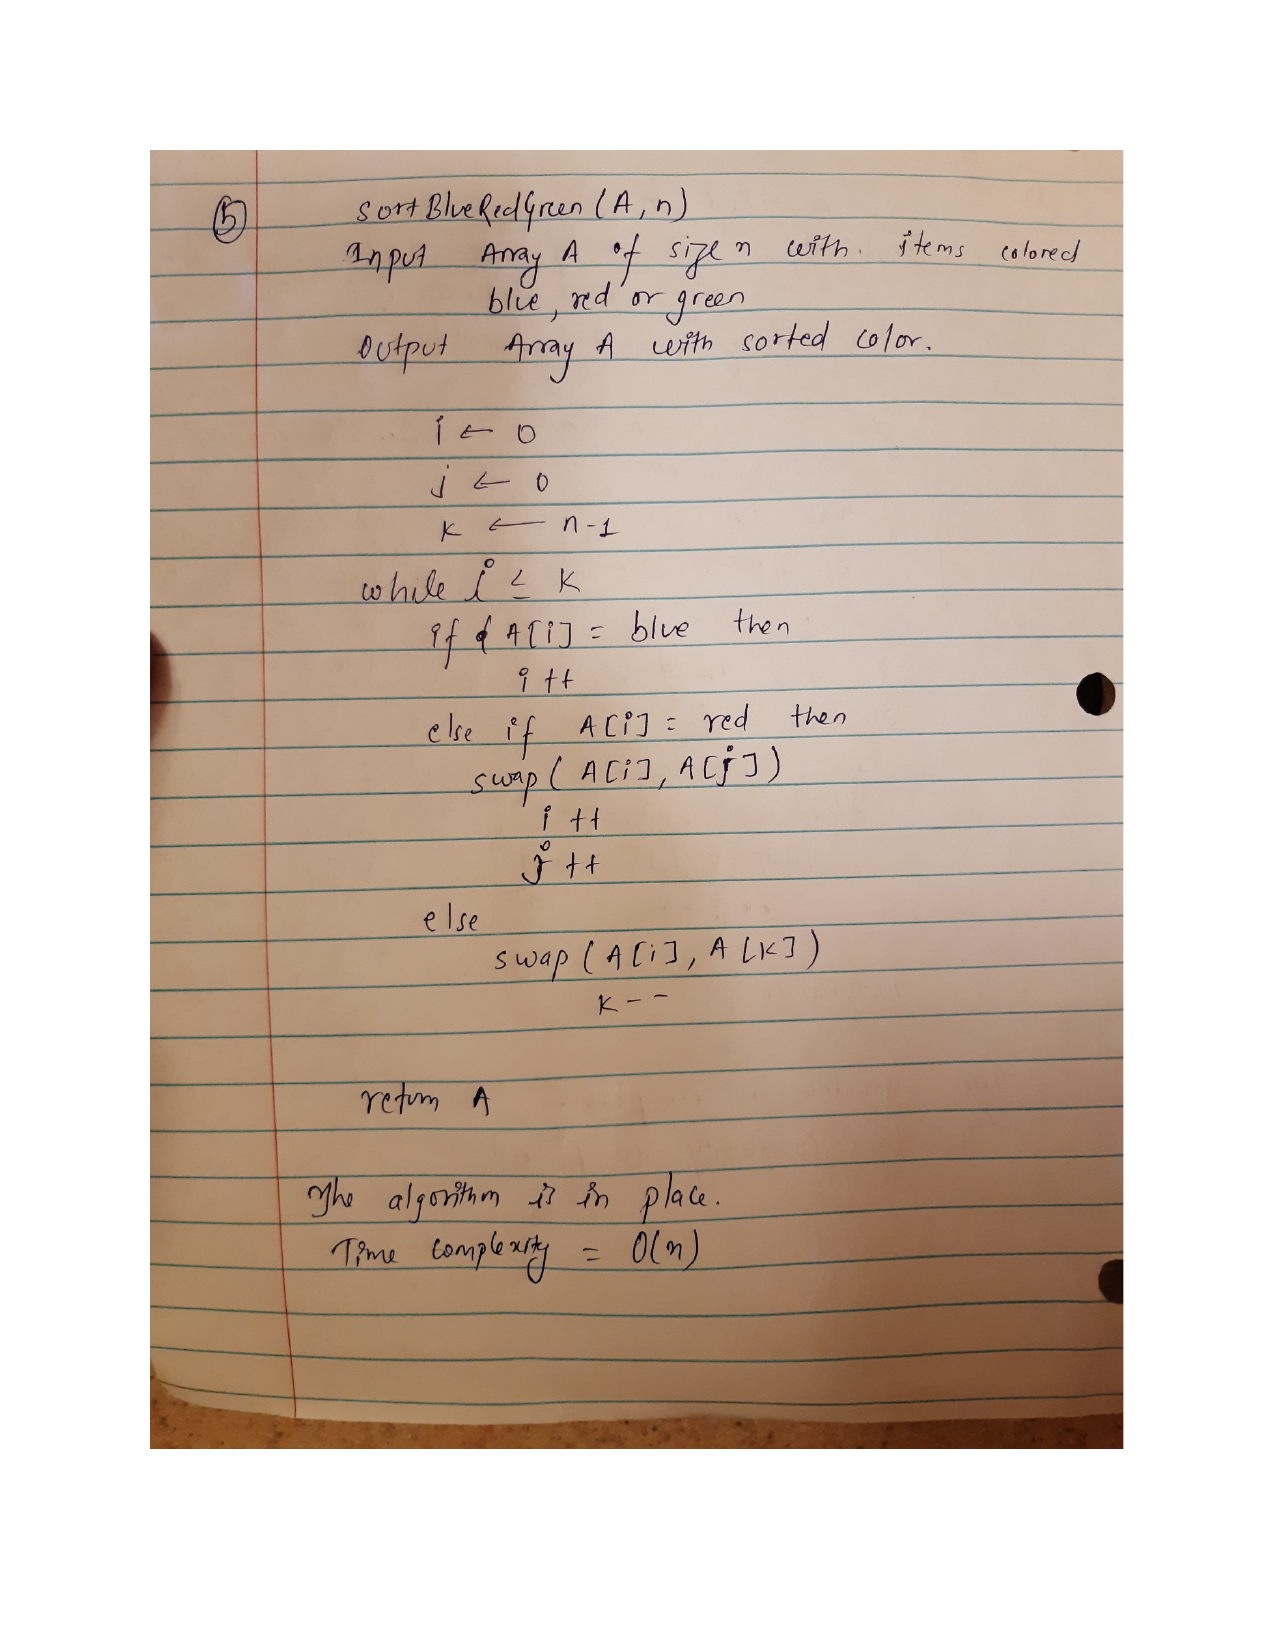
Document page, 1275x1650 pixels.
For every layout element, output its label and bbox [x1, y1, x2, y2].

picture [150, 150, 1124, 1449]
